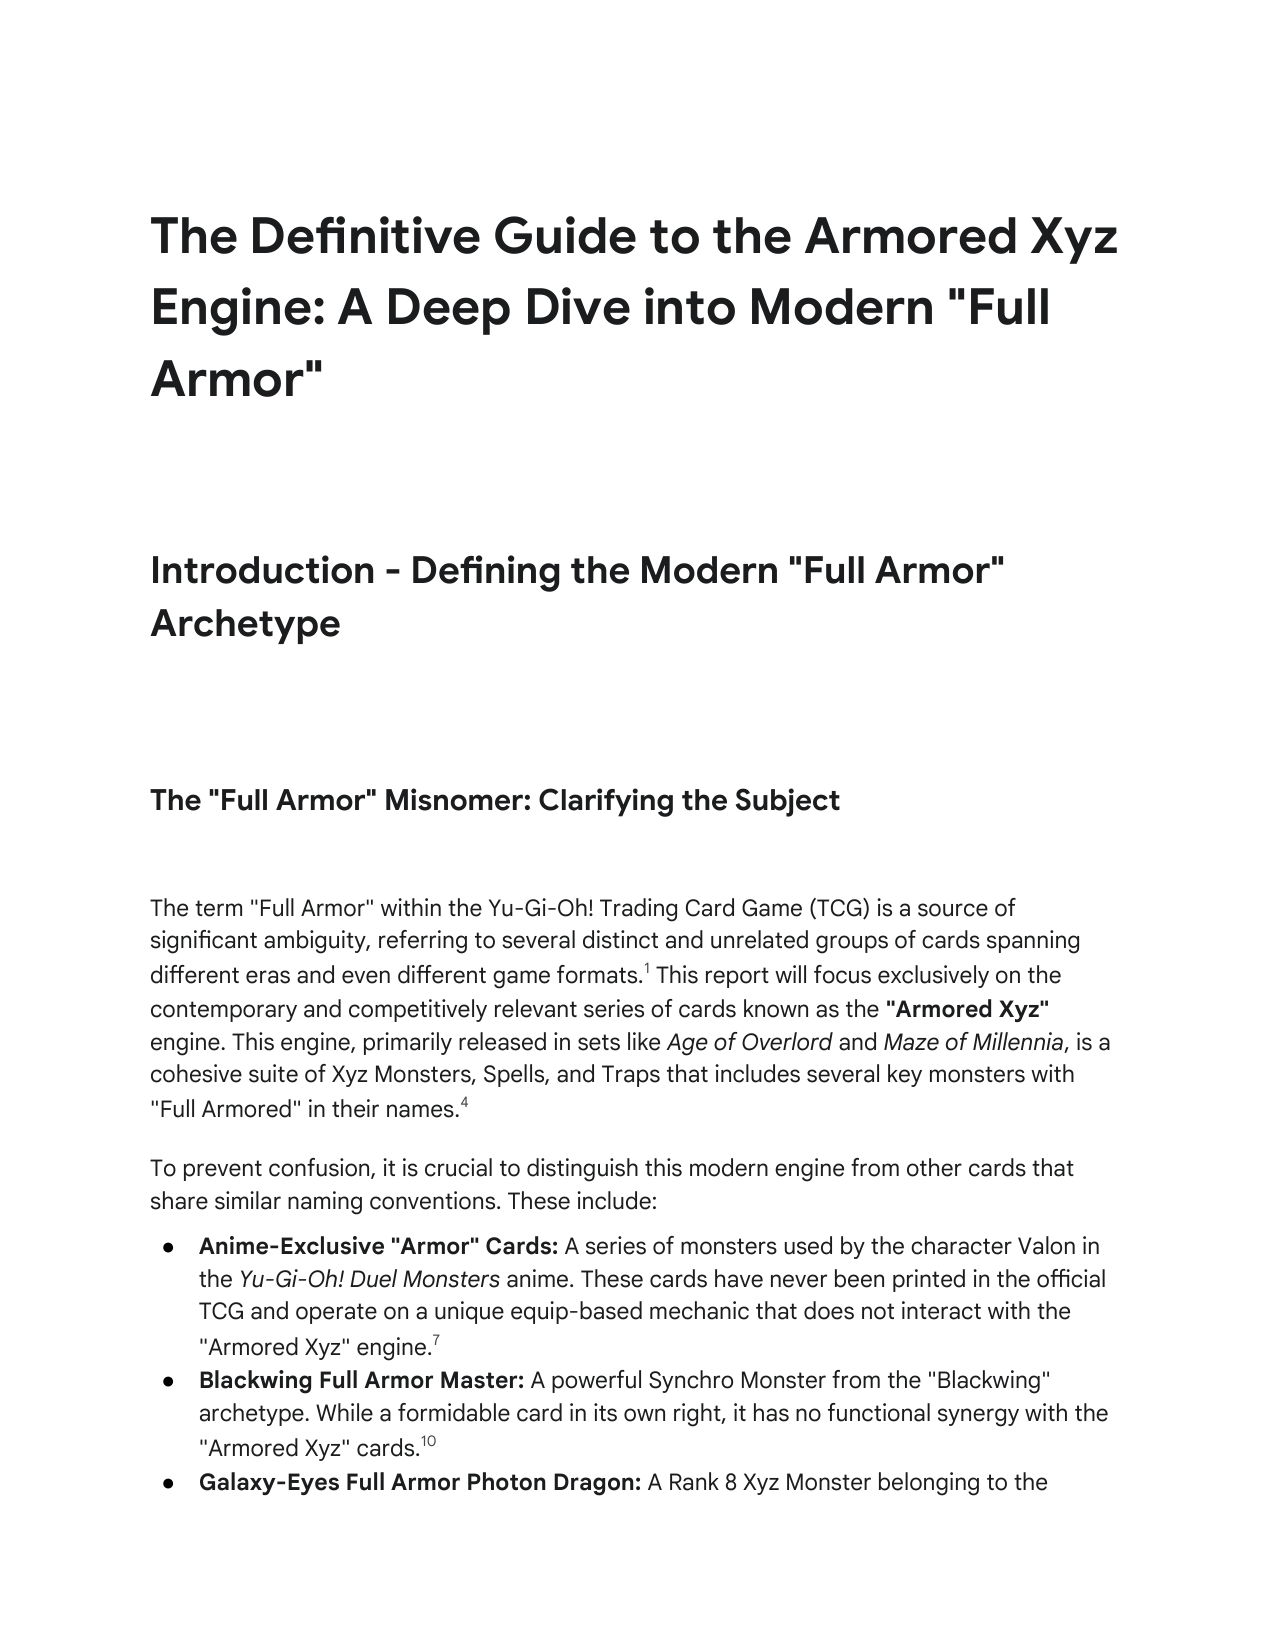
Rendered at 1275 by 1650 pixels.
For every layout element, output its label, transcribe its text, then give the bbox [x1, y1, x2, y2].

list Blackwing Full Armor Master: A powerful Synchro Monster from the "Blackwing" archetype. While a formidable card in its own right, it has no functional synergy with the "Armored Xyz" cards.10 [161, 1366, 1125, 1464]
subtitle The "Full Armor" Misnomer: Clarifying the Subject [150, 782, 1125, 818]
text The term "Full Armor" within the Yu-Gi-Oh! Trading Card Game (TCG) is a source of significant ambiguity, referring to several distinct and unrelated groups of cards spanning different eras and even different game formats.1 This report will focus exclusively on the contemporary and competitively relevant series of cards known as the "Armored Xyz" engine. This engine, primarily released in sets like Age of Overlord and Maze of Millennia, is a cohesive suite of Xyz Monsters, Spells, and Traps that includes several key monsters with "Full Armored" in their names.4 [150, 894, 1125, 1125]
list Anime-Exclusive "Armor" Cards: A series of monsters used by the character Valon in the Yu-Gi-Oh! Duel Monsters anime. These cards have never been printed in the official TCG and operate on a unique equip-based mechanic that does not interact with the "Armored Xyz" engine.7 [161, 1232, 1125, 1362]
subtitle Introduction - Defining the Modern "Full Armor" Archetype [150, 547, 1125, 647]
subtitle The Definitive Guide to the Armored Xyz Engine: A Deep Dive into Modern "Full Armor" [150, 205, 1125, 410]
text To prevent confusion, it is crucial to distinguish this modern engine from other cards that share similar naming conventions. These include: [150, 1154, 1125, 1216]
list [161, 1468, 1125, 1497]
